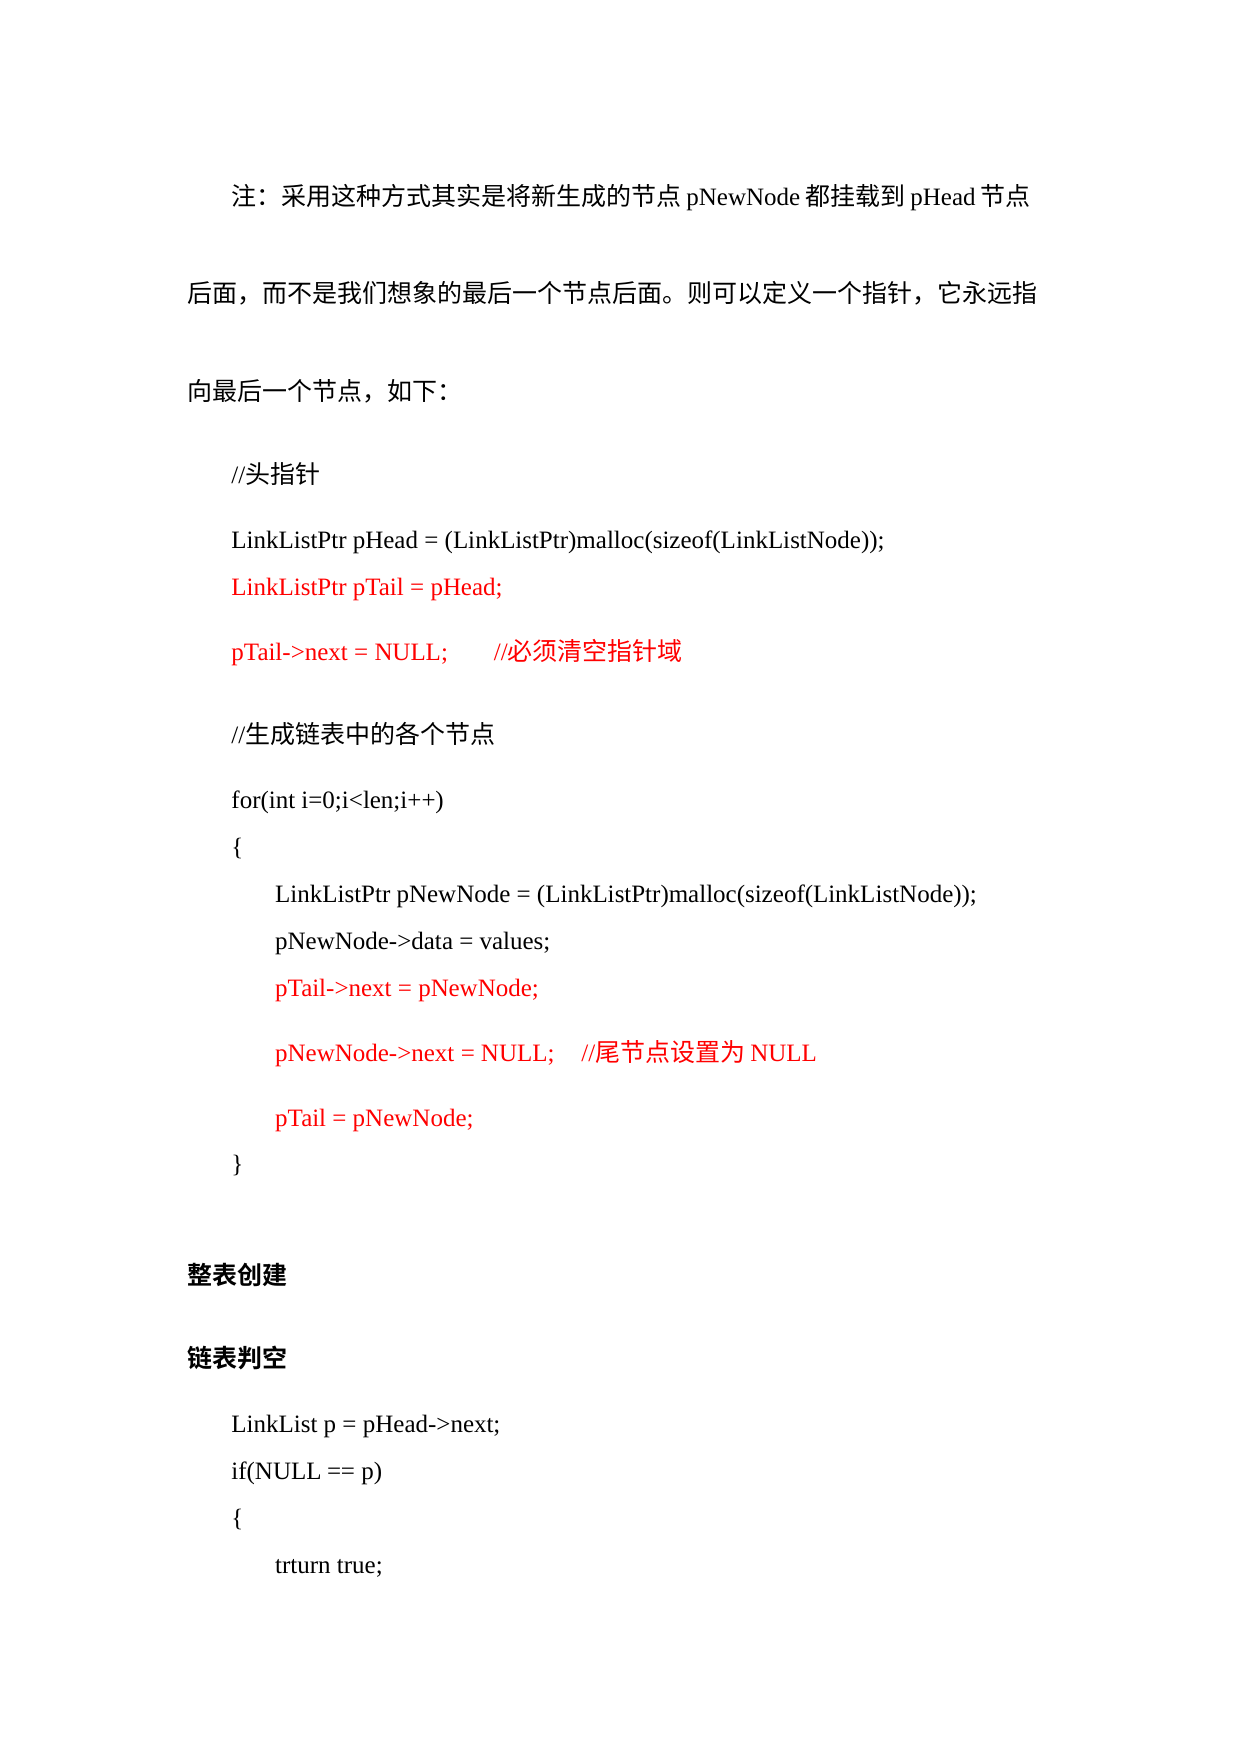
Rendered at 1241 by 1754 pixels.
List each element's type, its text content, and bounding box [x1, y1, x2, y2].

text LinkListPtr pTail = pHead; [187, 570, 1053, 603]
text { [187, 830, 1053, 863]
text } [187, 1148, 1053, 1180]
text pNewNode->next = NULL; //尾节点设置为NULL [187, 1018, 1053, 1083]
text trturn true; [187, 1548, 1053, 1581]
text 注：采用这种方式其实是将新生成的节点pNewNode都挂载到pHead节点后面，而不是我们想象的最后一个节点后面。则可以定义一个指针，它永远指向最后一个节点，如下： [187, 162, 1053, 422]
text pTail = pNewNode; [187, 1101, 1053, 1133]
text //生成链表中的各个节点 [187, 700, 1053, 765]
text { [187, 1501, 1053, 1534]
text pTail->next = pNewNode; [187, 971, 1053, 1003]
text LinkListPtr pNewNode = (LinkListPtr)malloc(sizeof(LinkListNode)); [187, 877, 1053, 909]
text if(NULL == p) [187, 1454, 1053, 1487]
text for(int i=0;i<len;i++) [187, 783, 1053, 816]
text pNewNode->data = values; [187, 924, 1053, 956]
text LinkListPtr pHead = (LinkListPtr)malloc(sizeof(LinkListNode)); [187, 523, 1053, 556]
text //头指针 [187, 440, 1053, 505]
subtitle 整表创建 [187, 1241, 1053, 1306]
subtitle 链表判空 [187, 1324, 1053, 1389]
text LinkList p = pHead->next; [187, 1408, 1053, 1440]
text pTail->next = NULL; //必须清空指针域 [187, 617, 1053, 682]
